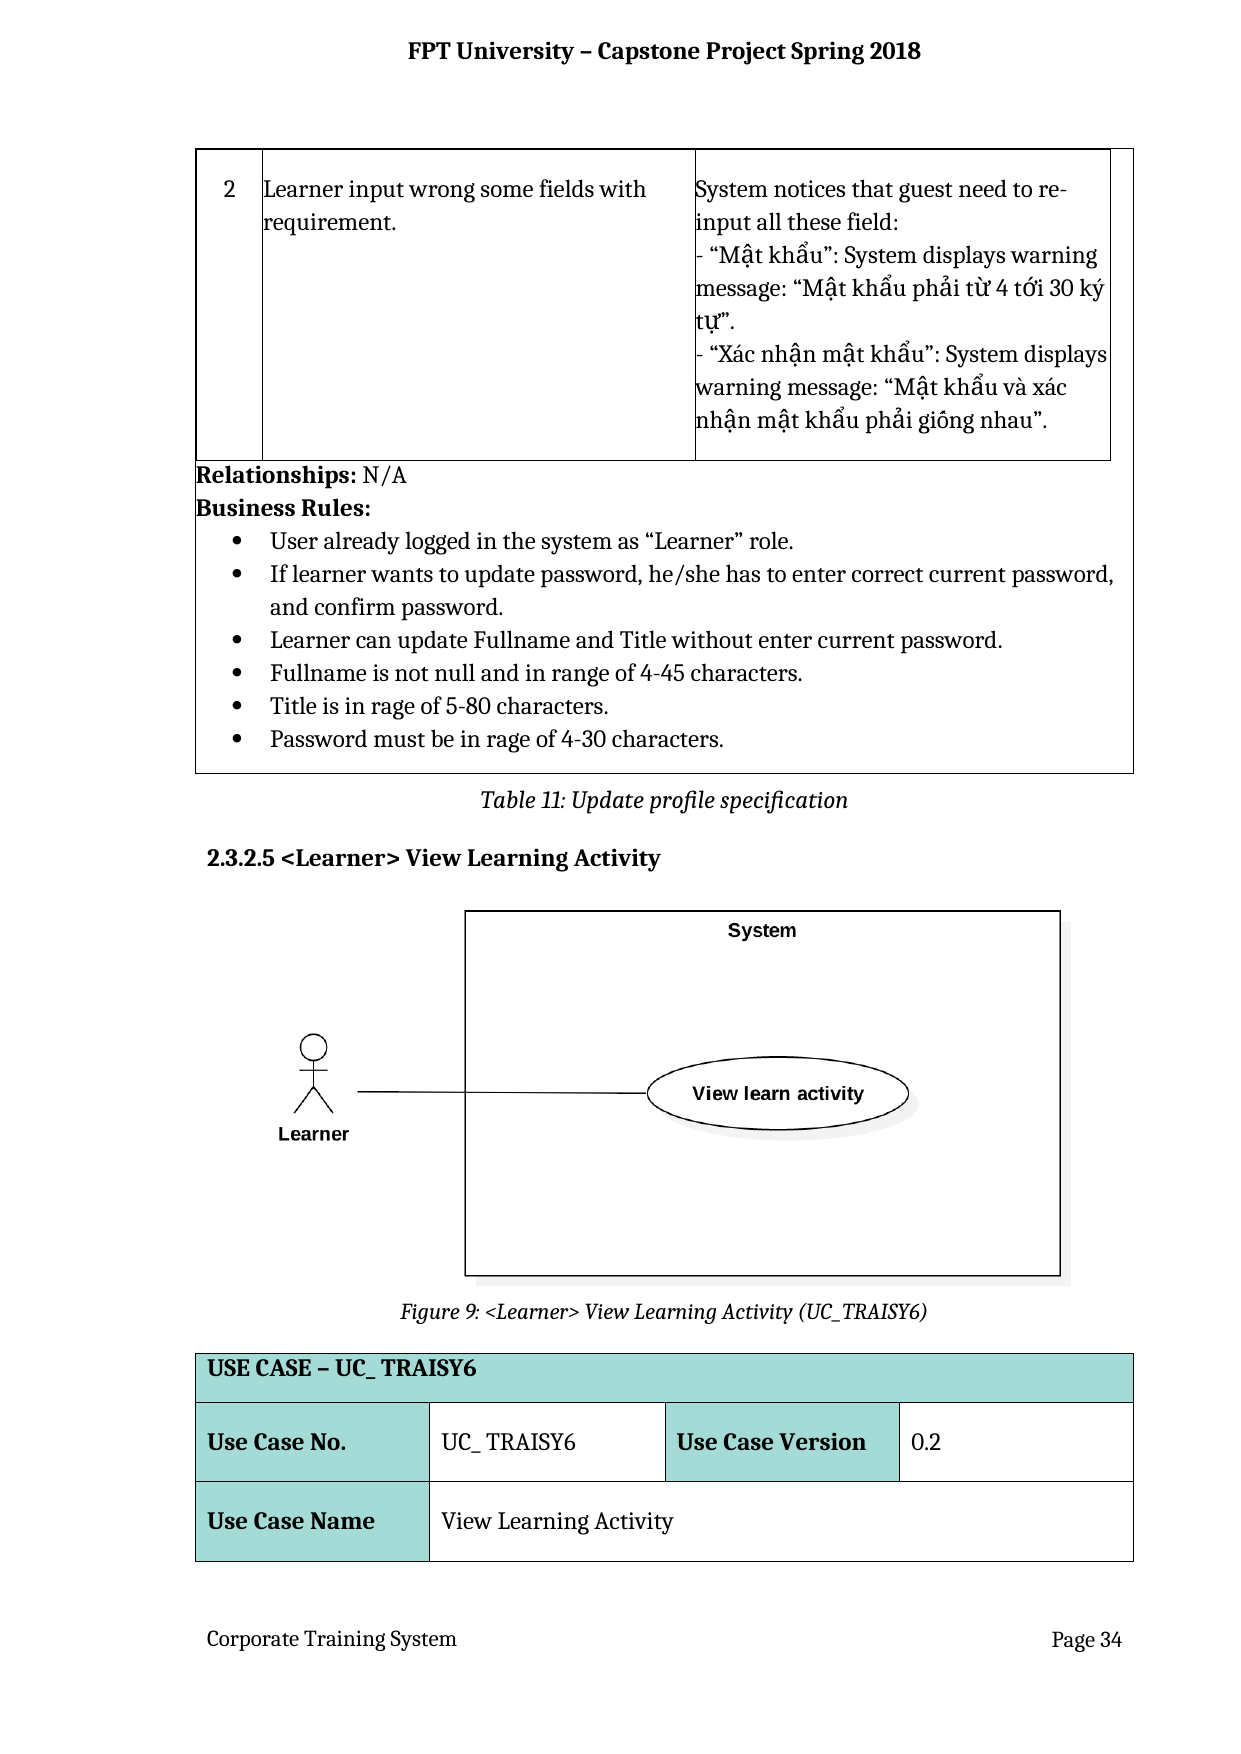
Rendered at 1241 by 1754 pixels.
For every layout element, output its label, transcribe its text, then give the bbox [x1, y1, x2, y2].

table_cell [196, 149, 1133, 773]
table_cell UC_ TRAISY6 [430, 1403, 665, 1481]
picture [251, 892, 1078, 1295]
table_cell Use Case Name [196, 1482, 429, 1561]
text 2.3.2.5 <Learner> View Learning Activity [207, 844, 1122, 873]
table_cell 0.2 [900, 1403, 1133, 1481]
table_cell View Learning Activity [430, 1482, 1133, 1561]
table_cell Use Case No. [196, 1403, 429, 1481]
table_cell Use Case Version [666, 1403, 899, 1481]
text Figure 9: <Learner> View Learning Activity (UC_TRAISY6) [207, 1299, 1122, 1326]
table_header USE CASE – UC_ TRAISY6 [196, 1354, 1133, 1402]
